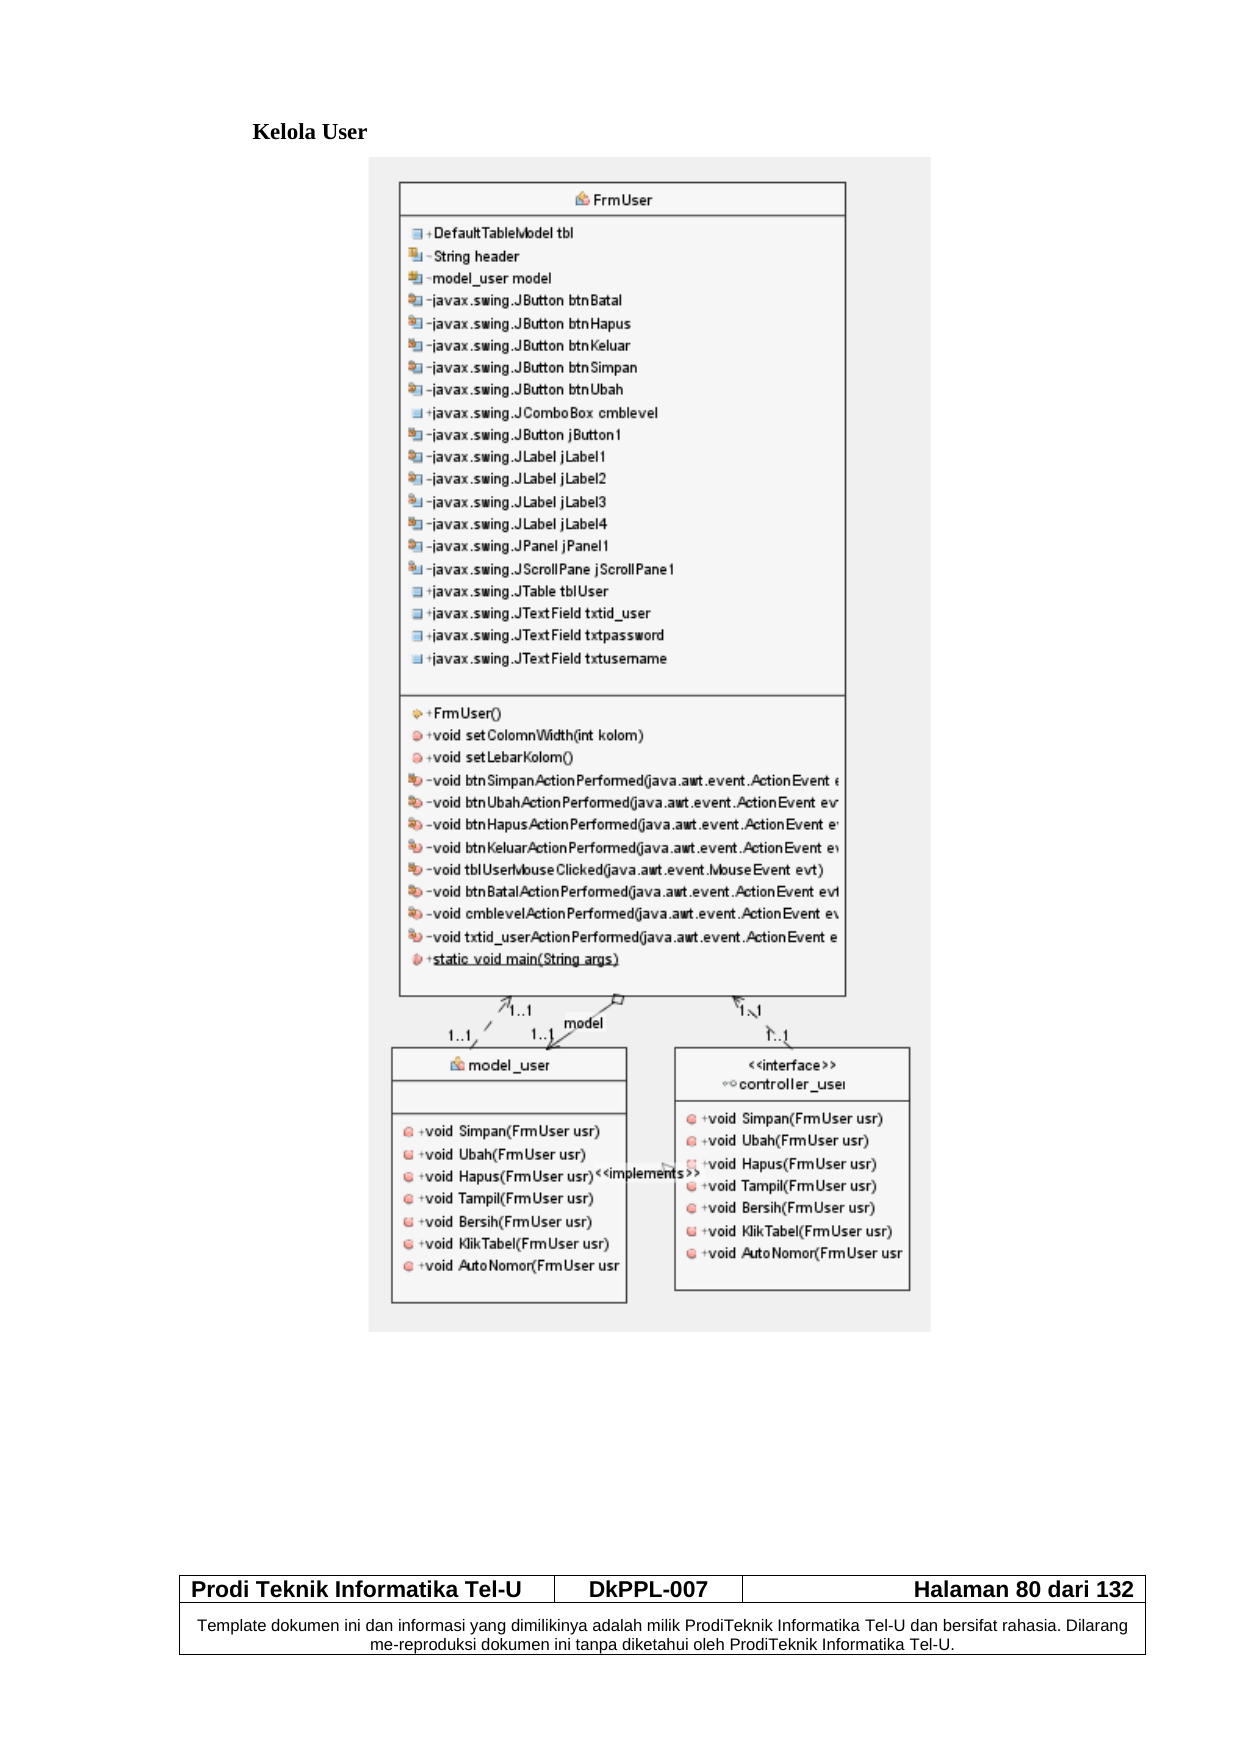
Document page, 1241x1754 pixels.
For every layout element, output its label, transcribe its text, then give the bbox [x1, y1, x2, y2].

picture [368, 157, 931, 1332]
text Kelola User [177, 118, 1122, 144]
